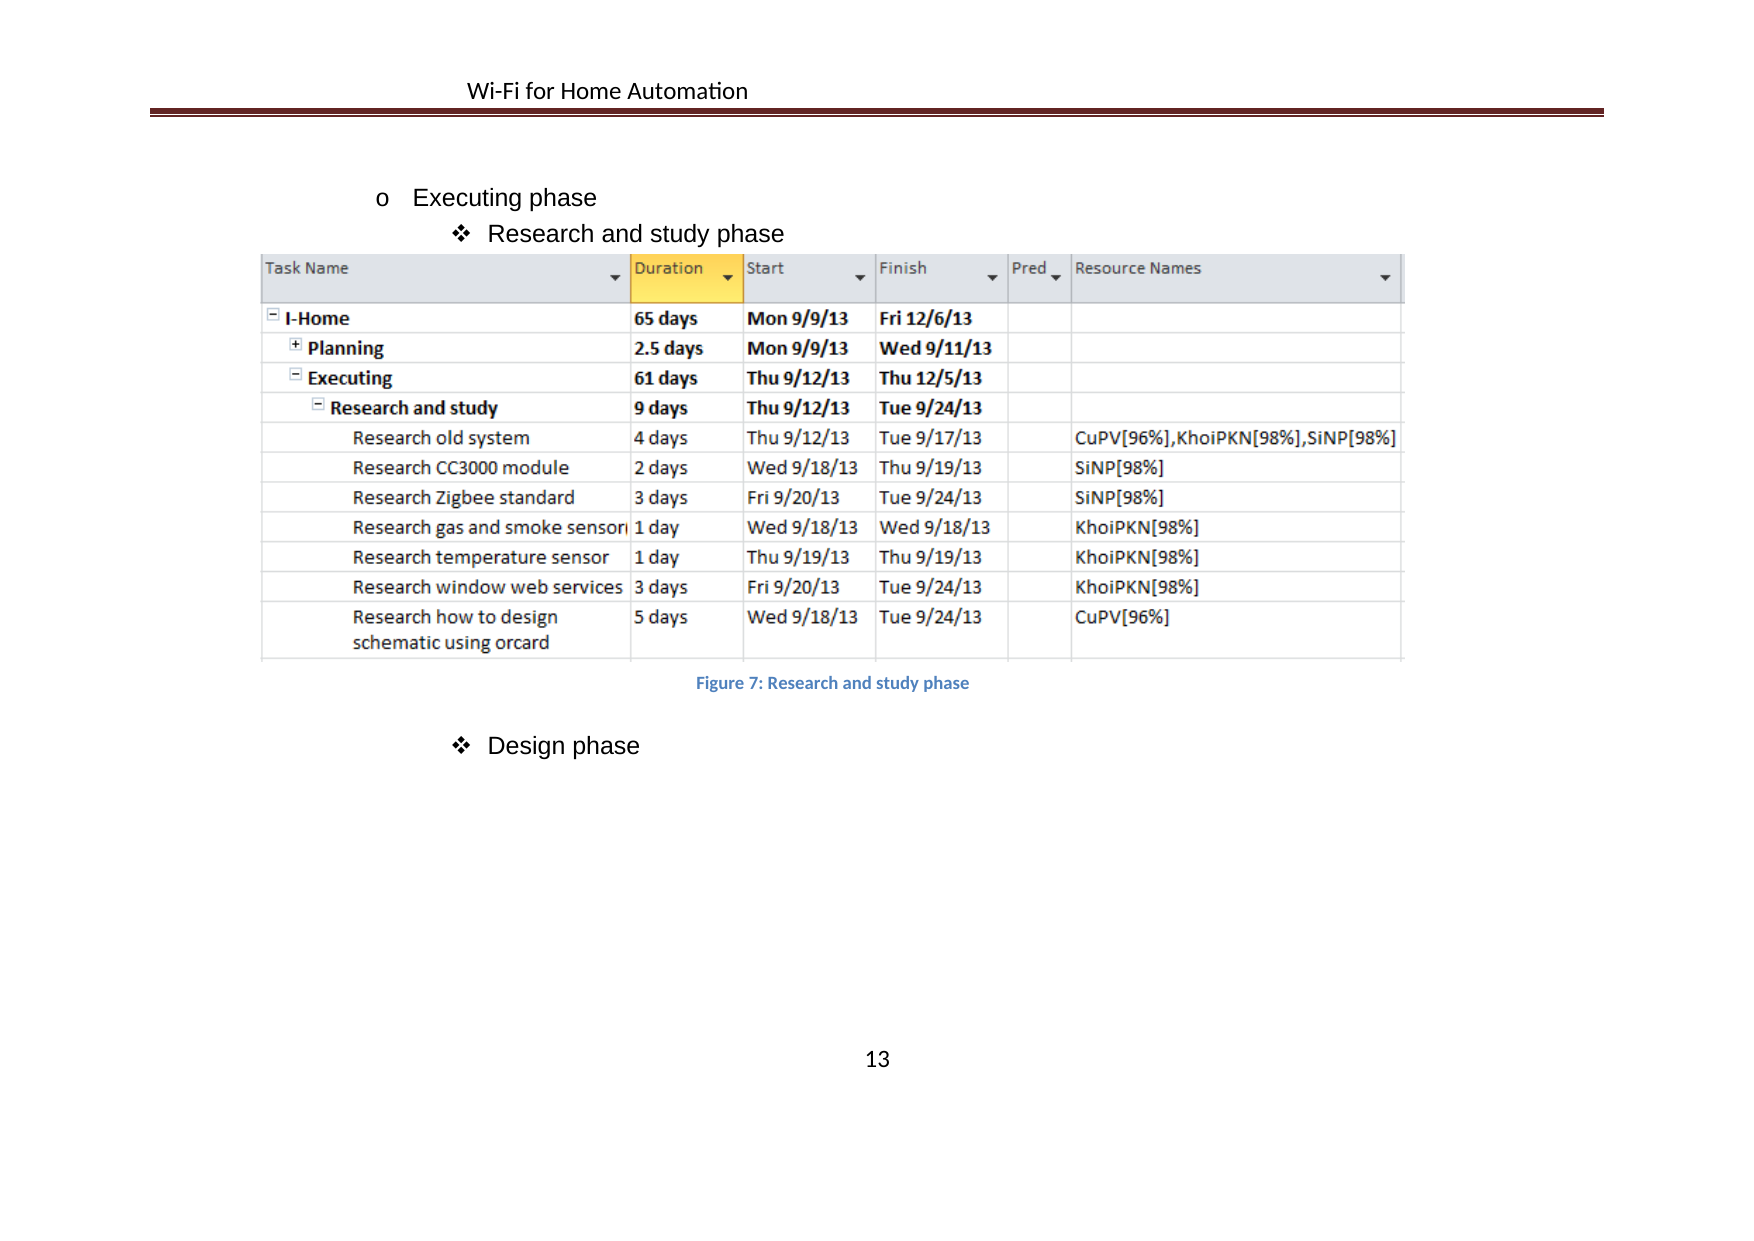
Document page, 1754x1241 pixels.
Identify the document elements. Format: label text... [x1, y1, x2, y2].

list Executing phase [375, 183, 1604, 214]
picture [260, 254, 1405, 662]
list Design phase [450, 731, 1604, 760]
list Research and study phase [450, 218, 1604, 247]
